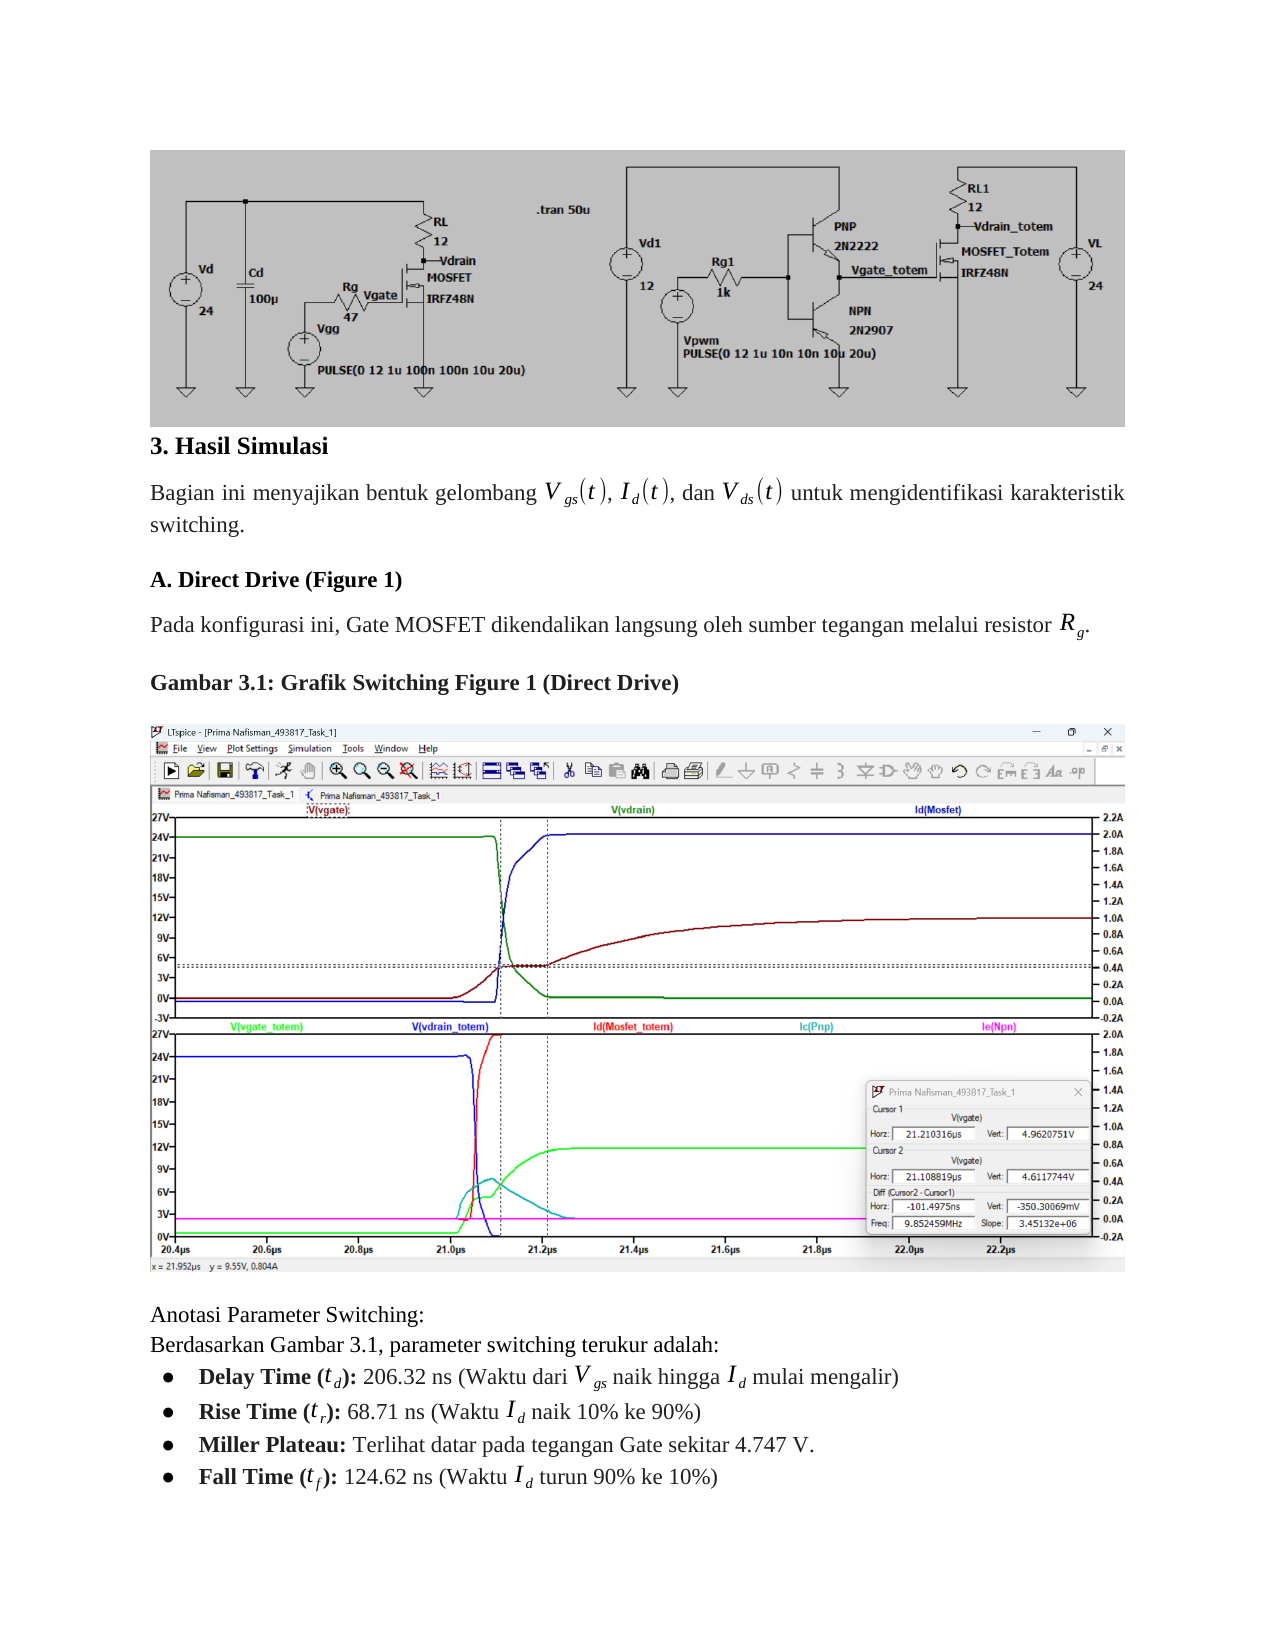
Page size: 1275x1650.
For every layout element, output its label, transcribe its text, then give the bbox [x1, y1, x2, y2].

text Bagian ini menyajikan bentuk gelombang , , dan untuk mengidentifikasi karakteristik switching. [150, 476, 1125, 538]
text Anotasi Parameter Switching: [150, 1301, 1125, 1327]
subtitle 3. Hasil Simulasi [150, 431, 1125, 459]
list Miller Plateau: Terlihat datar pada tegangan Gate sekitar 4.747 V. [161, 1431, 1125, 1457]
text Pada konfigurasi ini, Gate MOSFET dikendalikan langsung oleh sumber tegangan melalui resistor . [150, 609, 1125, 640]
text Berdasarkan Gambar 3.1, parameter switching terukur adalah: [150, 1331, 1125, 1357]
picture [150, 150, 1125, 427]
text Gambar 3.1: Grafik Switching Figure 1 (Direct Drive) [150, 669, 1125, 695]
subtitle A. Direct Drive (Figure 1) [150, 567, 1125, 593]
picture [150, 724, 1125, 1272]
list Fall Time (): 124.62 ns (Waktu turun 90% ke 10%) [161, 1461, 1125, 1492]
list Delay Time (): 206.32 ns (Waktu dari naik hingga mulai mengalir) [161, 1361, 1125, 1392]
list Rise Time (): 68.71 ns (Waktu naik 10% ke 90%) [161, 1396, 1125, 1427]
